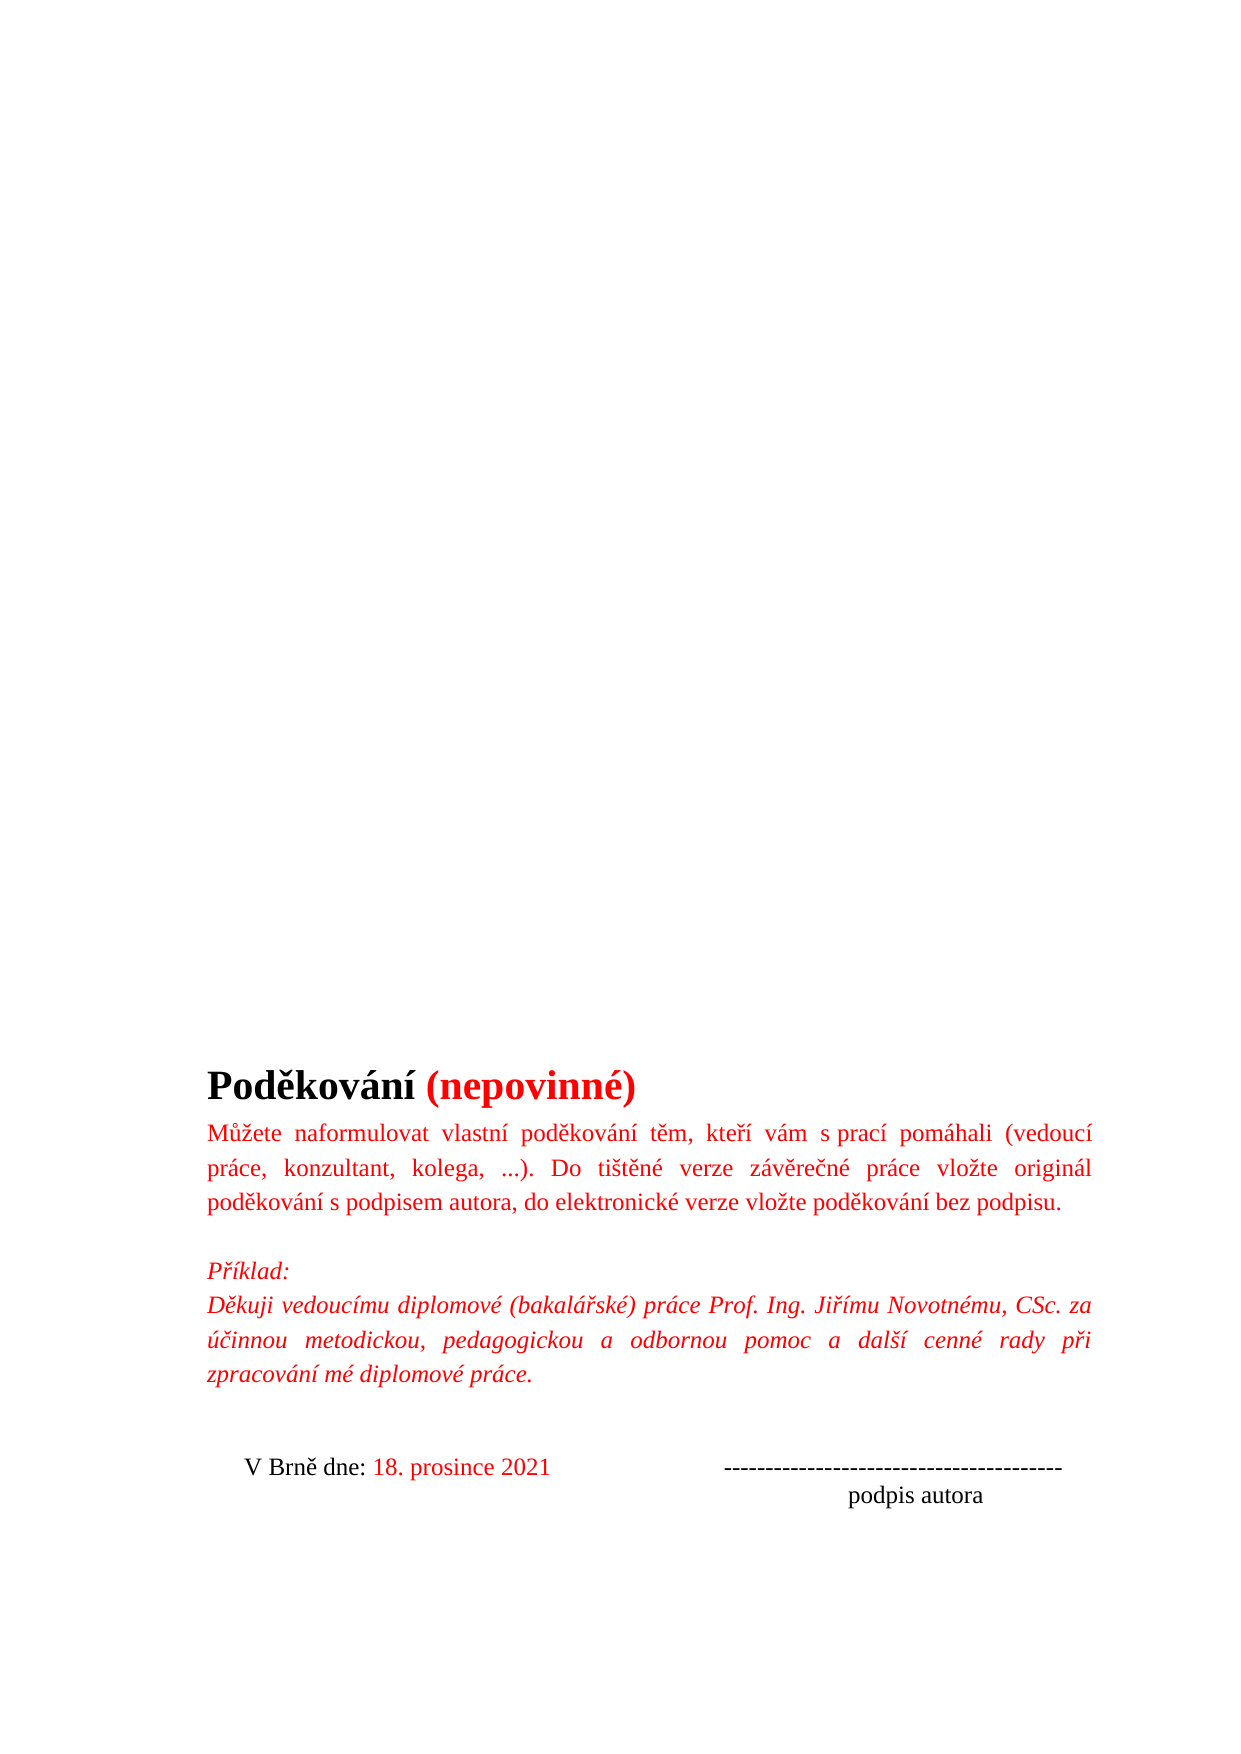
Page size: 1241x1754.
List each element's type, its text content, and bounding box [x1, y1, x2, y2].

text Poděkování (nepovinné) [207, 1061, 1092, 1109]
text Děkuji vedoucímu diplomové (bakalářské) práce Prof. Ing. Jiřímu Novotnému, CSc. za účinnou metodickou, pedagogickou a odbornou pomoc a další cenné rady při zpracování mé diplomové práce. [207, 1291, 1092, 1388]
text V Brně dne: 18. prosince 2021 [244, 1452, 1092, 1480]
text Můžete naformulovat vlastní poděkování těm, kteří vám s prací pomáhali (vedoucí práce, konzultant, kolega, ...). Do tištěné verze závěrečné práce vložte originál poděkování s podpisem autora, do elektronické verze vložte poděkování bez podpisu. [207, 1118, 1092, 1216]
text Příklad: [207, 1256, 1092, 1285]
text podpis autora [244, 1480, 1092, 1509]
